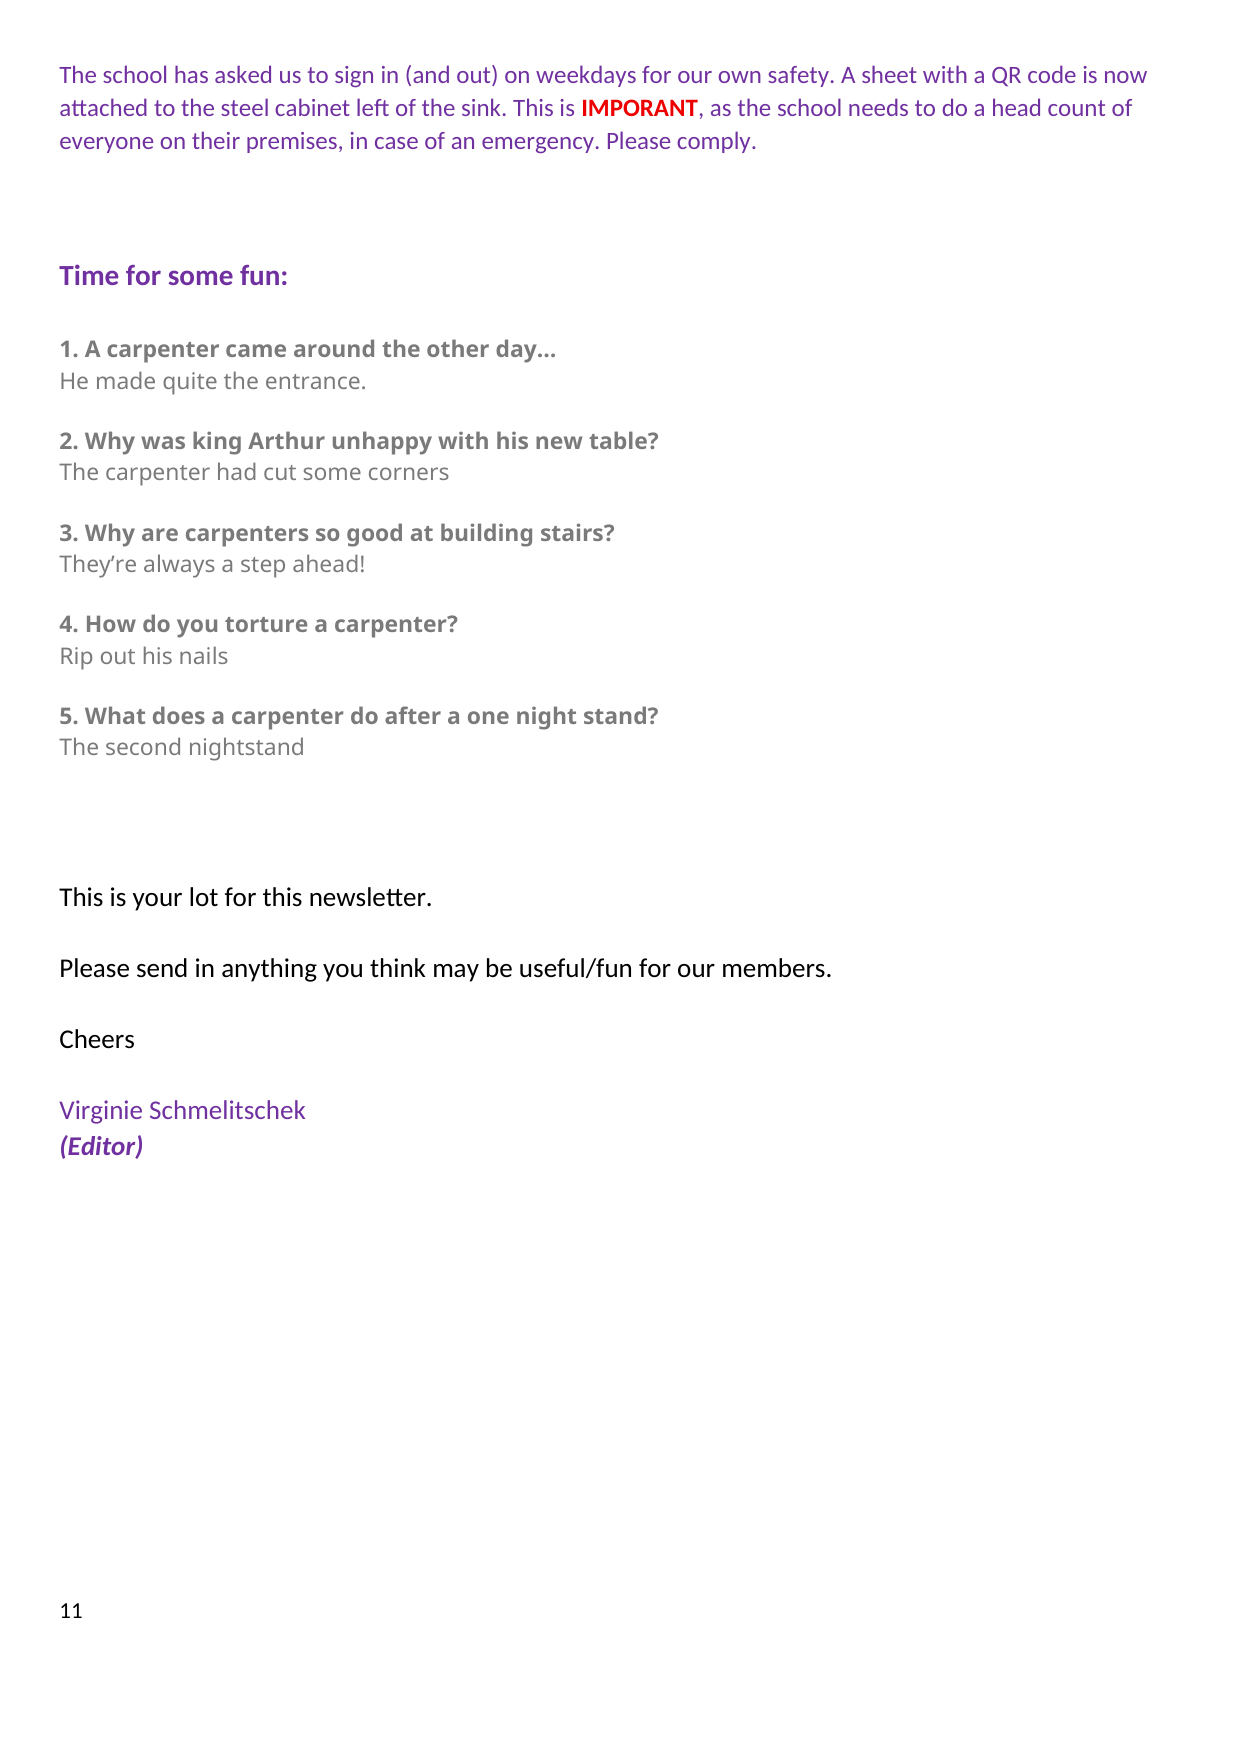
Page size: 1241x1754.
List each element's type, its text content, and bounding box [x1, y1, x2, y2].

text Please send in anything you think may be useful/fun for our members. [59, 951, 1181, 984]
text 5. What does a carpenter do after a one night stand? The second nightstand [59, 700, 1181, 763]
text The school has asked us to sign in (and out) on weekdays for our own safety. A sheet with a QR code is now attached to the steel cabinet left of the sink. This is IMPORANT, as the school needs to do a head count of everyone on their premises, in case of an emergency. Please comply. [59, 59, 1181, 155]
text 1. A carpenter came around the other day… He made quite the entrance. [59, 333, 1181, 396]
text 2. Why was king Arthur unhappy with his new table? The carpenter had cut some corners [59, 425, 1181, 488]
text 3. Why are carpenters so good at building stairs? They’re always a step ahead! [59, 517, 1181, 579]
text 4. How do you torture a carpenter? Rip out his nails [59, 608, 1181, 671]
text Time for some fun: [59, 257, 1181, 292]
text Cheers [59, 1022, 1181, 1055]
text Virginie Schmelitschek [59, 1093, 1181, 1126]
text This is your lot for this newsletter. [59, 880, 1181, 913]
text (Editor) [59, 1129, 1181, 1162]
